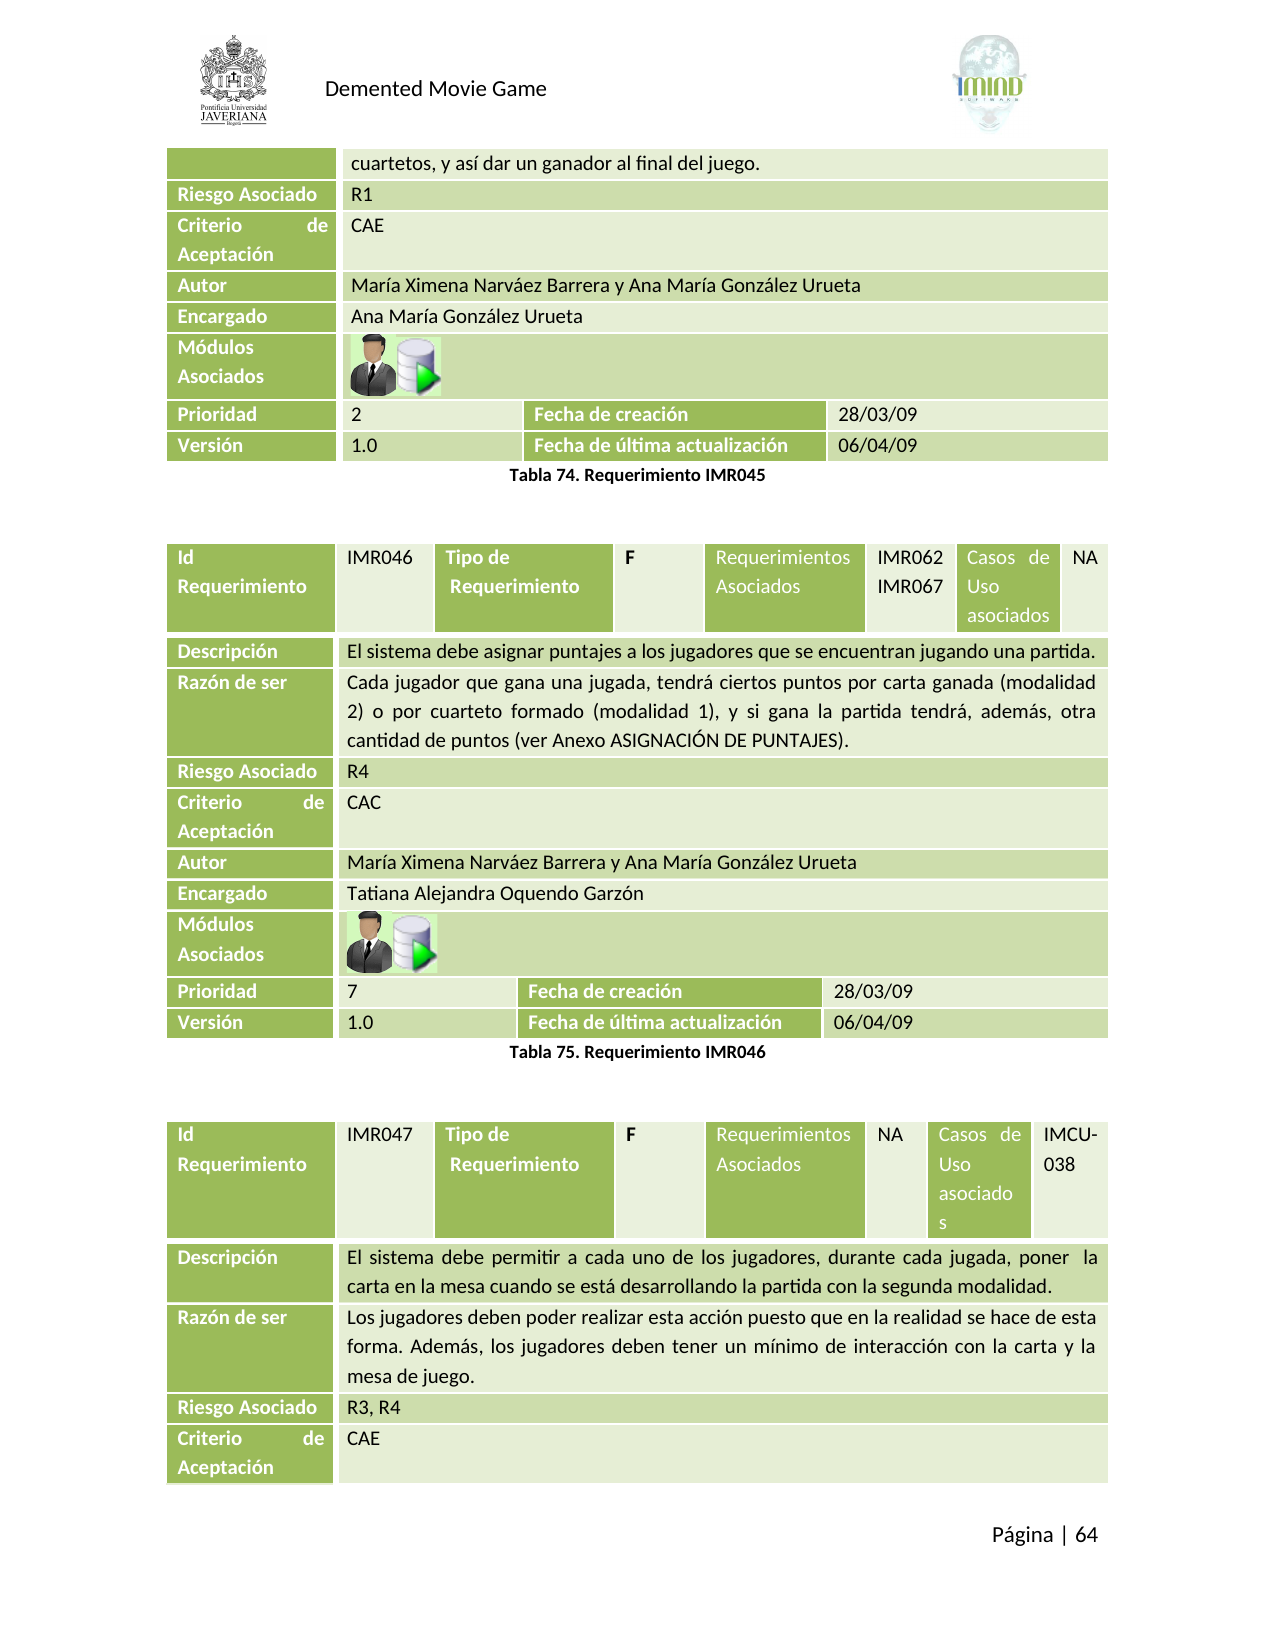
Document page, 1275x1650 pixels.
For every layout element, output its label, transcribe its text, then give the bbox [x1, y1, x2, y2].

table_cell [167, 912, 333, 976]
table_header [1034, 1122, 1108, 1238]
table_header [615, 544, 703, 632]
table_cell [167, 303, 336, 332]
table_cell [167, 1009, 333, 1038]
picture [350, 334, 442, 396]
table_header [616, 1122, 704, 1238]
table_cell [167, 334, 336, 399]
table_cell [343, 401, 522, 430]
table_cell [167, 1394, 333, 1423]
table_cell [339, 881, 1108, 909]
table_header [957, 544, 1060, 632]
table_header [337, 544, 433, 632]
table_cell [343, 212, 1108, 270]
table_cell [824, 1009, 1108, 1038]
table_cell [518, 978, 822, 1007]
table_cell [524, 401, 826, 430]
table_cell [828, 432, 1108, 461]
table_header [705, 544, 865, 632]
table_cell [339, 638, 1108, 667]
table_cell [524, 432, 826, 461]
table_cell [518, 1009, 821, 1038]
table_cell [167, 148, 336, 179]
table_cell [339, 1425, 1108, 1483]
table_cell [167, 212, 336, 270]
picture [951, 35, 1033, 138]
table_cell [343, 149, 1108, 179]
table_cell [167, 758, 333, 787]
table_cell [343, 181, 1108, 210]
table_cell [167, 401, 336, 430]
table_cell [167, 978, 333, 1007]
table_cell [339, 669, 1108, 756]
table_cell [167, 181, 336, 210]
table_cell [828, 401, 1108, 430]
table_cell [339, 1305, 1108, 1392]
picture [346, 911, 438, 973]
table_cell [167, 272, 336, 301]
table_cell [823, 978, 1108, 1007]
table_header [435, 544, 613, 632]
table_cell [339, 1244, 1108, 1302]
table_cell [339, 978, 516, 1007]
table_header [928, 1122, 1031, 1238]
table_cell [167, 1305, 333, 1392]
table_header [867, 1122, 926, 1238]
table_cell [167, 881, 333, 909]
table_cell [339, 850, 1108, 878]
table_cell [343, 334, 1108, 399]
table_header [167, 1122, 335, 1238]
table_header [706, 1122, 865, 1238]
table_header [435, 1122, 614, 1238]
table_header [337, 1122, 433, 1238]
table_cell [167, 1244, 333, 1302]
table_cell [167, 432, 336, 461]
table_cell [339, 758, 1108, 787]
text Tabla 74. Requerimiento IMR045 [177, 463, 1098, 486]
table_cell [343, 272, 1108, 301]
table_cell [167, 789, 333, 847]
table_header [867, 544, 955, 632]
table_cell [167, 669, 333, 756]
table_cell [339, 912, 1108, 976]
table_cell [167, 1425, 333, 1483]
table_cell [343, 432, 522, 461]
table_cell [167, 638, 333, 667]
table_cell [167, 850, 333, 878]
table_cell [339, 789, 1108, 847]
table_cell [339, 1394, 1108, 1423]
picture [200, 35, 267, 126]
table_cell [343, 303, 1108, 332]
text Tabla 75. Requerimiento IMR046 [177, 1040, 1098, 1063]
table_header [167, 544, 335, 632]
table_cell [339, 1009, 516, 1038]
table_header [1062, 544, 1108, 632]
